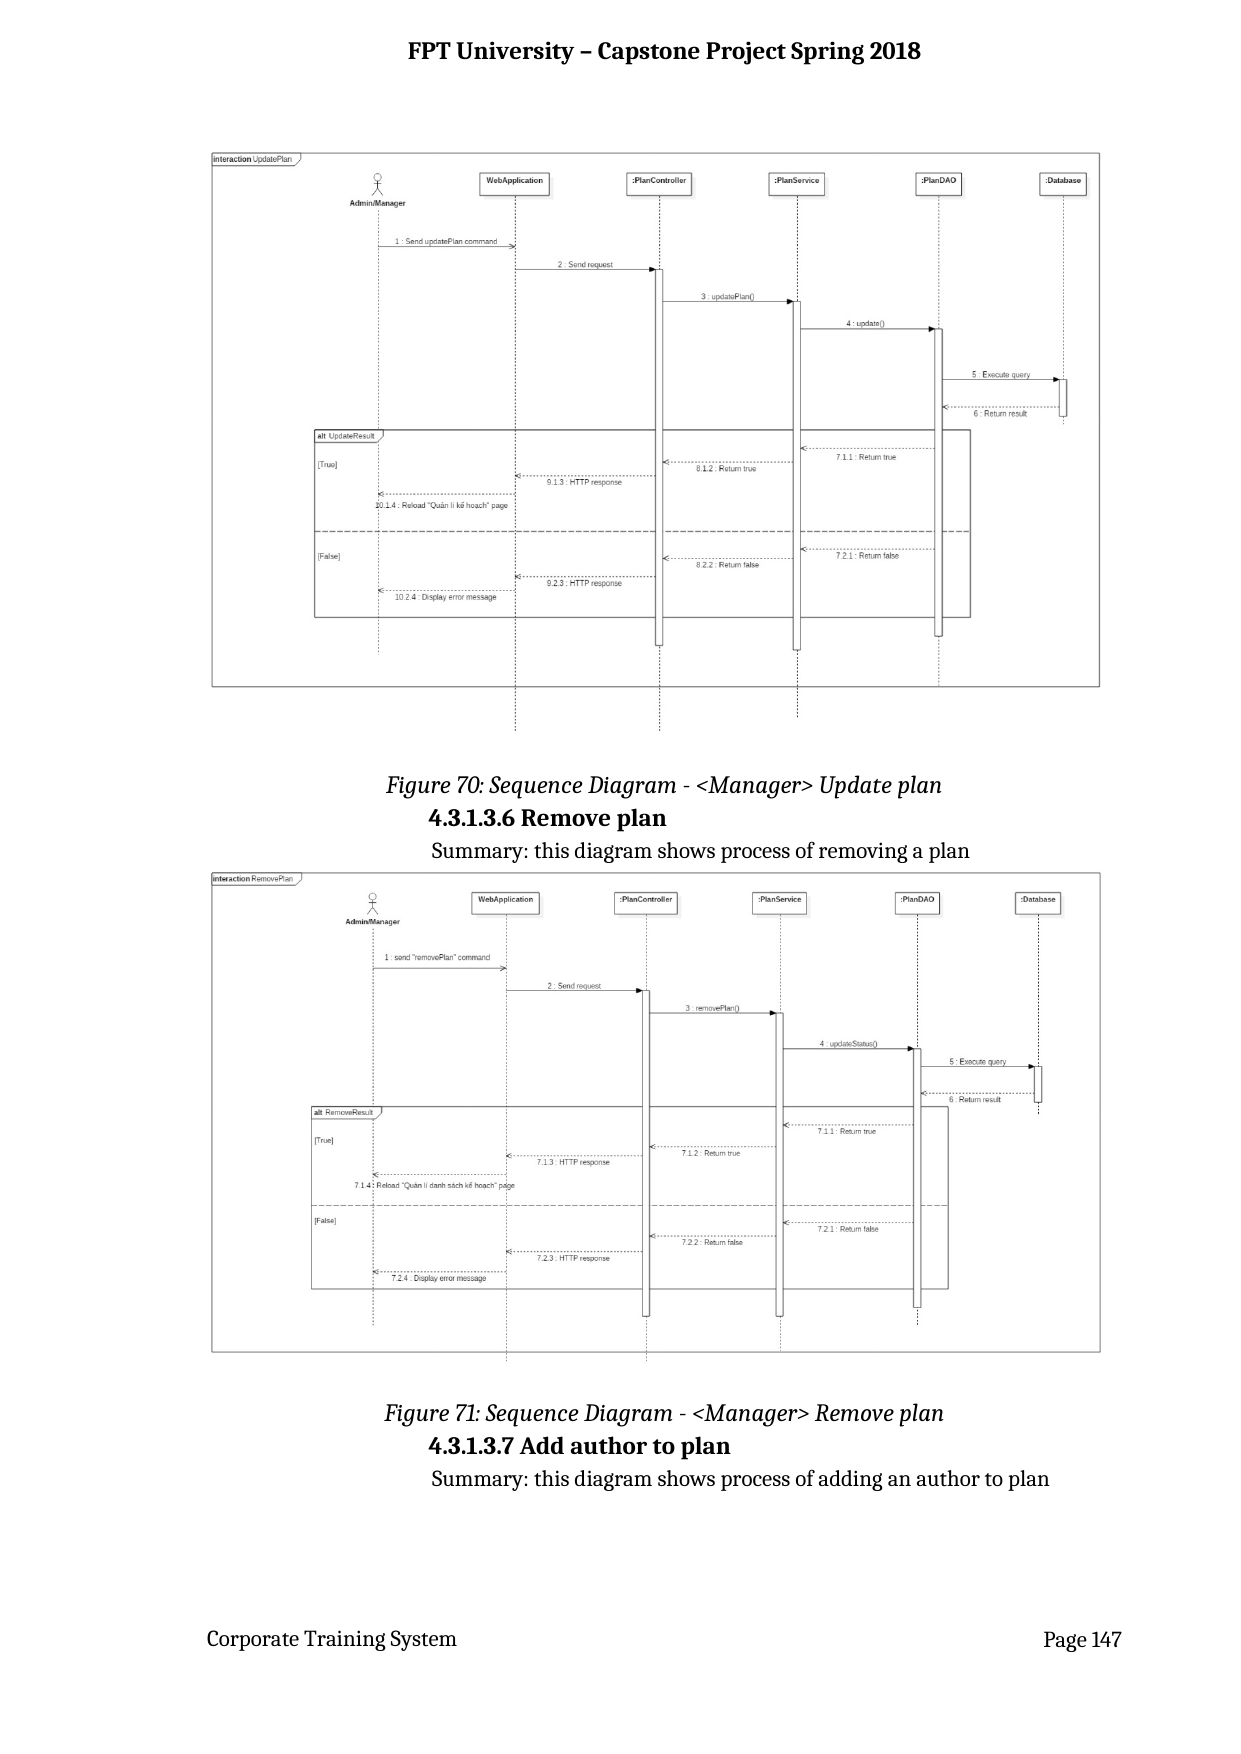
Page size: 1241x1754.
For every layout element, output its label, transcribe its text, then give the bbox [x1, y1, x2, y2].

subtitle 4.3.1.3.6 Remove plan [428, 804, 1124, 832]
picture [206, 147, 1122, 754]
text Summary: this diagram shows process of adding an author to plan [432, 1466, 1122, 1492]
text Summary: this diagram shows process of removing a plan [432, 838, 1122, 864]
subtitle 4.3.1.3.7 Add author to plan [428, 1432, 1124, 1461]
picture [206, 868, 1122, 1383]
text Figure 71: Sequence Diagram - <Manager> Remove plan [207, 1399, 1122, 1428]
text Figure 70: Sequence Diagram - <Manager> Update plan [207, 771, 1122, 799]
